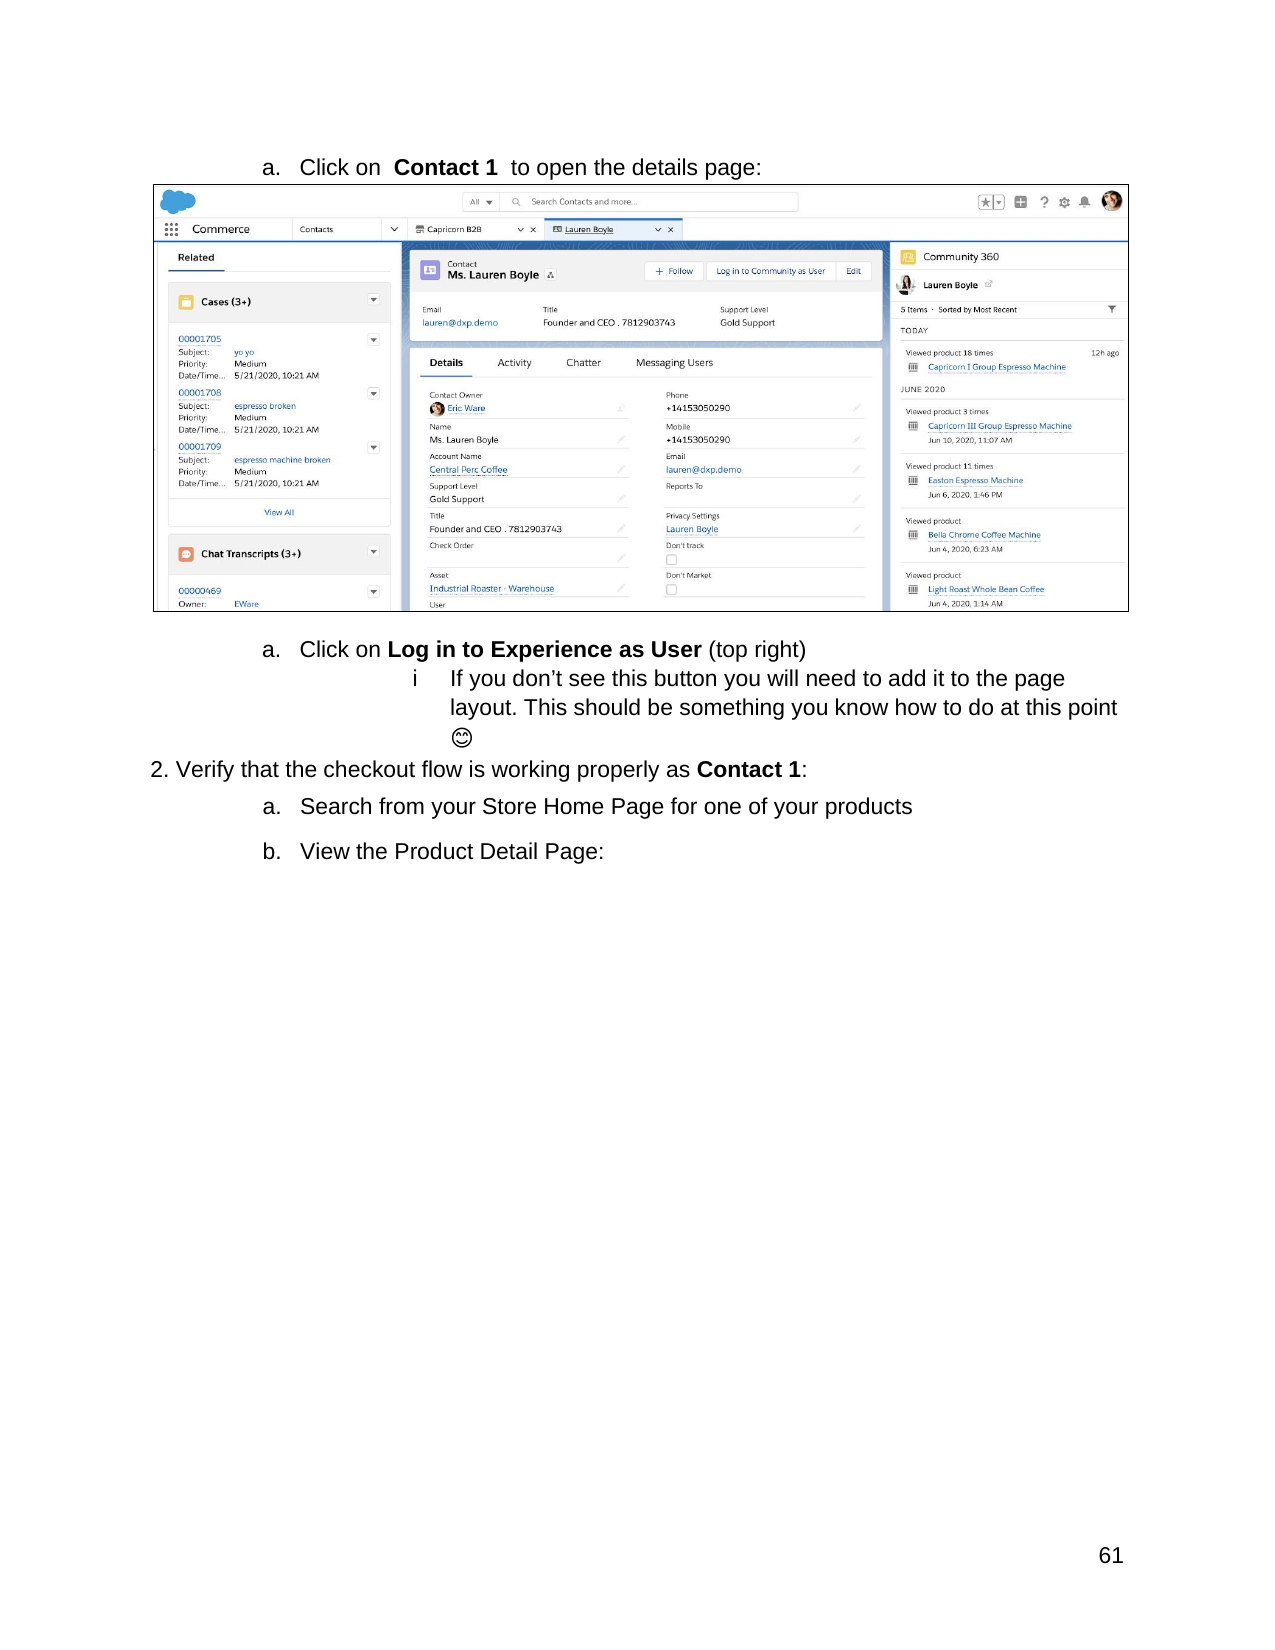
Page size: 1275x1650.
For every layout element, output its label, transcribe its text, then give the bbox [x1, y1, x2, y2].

list Click on Log in to Experience as User​ (top right)​ [262, 636, 1069, 662]
list Search from your Store Home Page for one of your products [262, 793, 1053, 819]
text 2. Verify that the checkout flow is working properly as Contact 1: [150, 756, 1053, 782]
picture [154, 185, 1128, 611]
list View the Product Detail Page: [262, 838, 1053, 865]
list If you don’t see this button you will need to add it to the page layout. This should be something you know how to do at this point [412, 665, 1126, 753]
list Click on ​ Contact 1 ​ to open the details page: [262, 154, 1069, 180]
